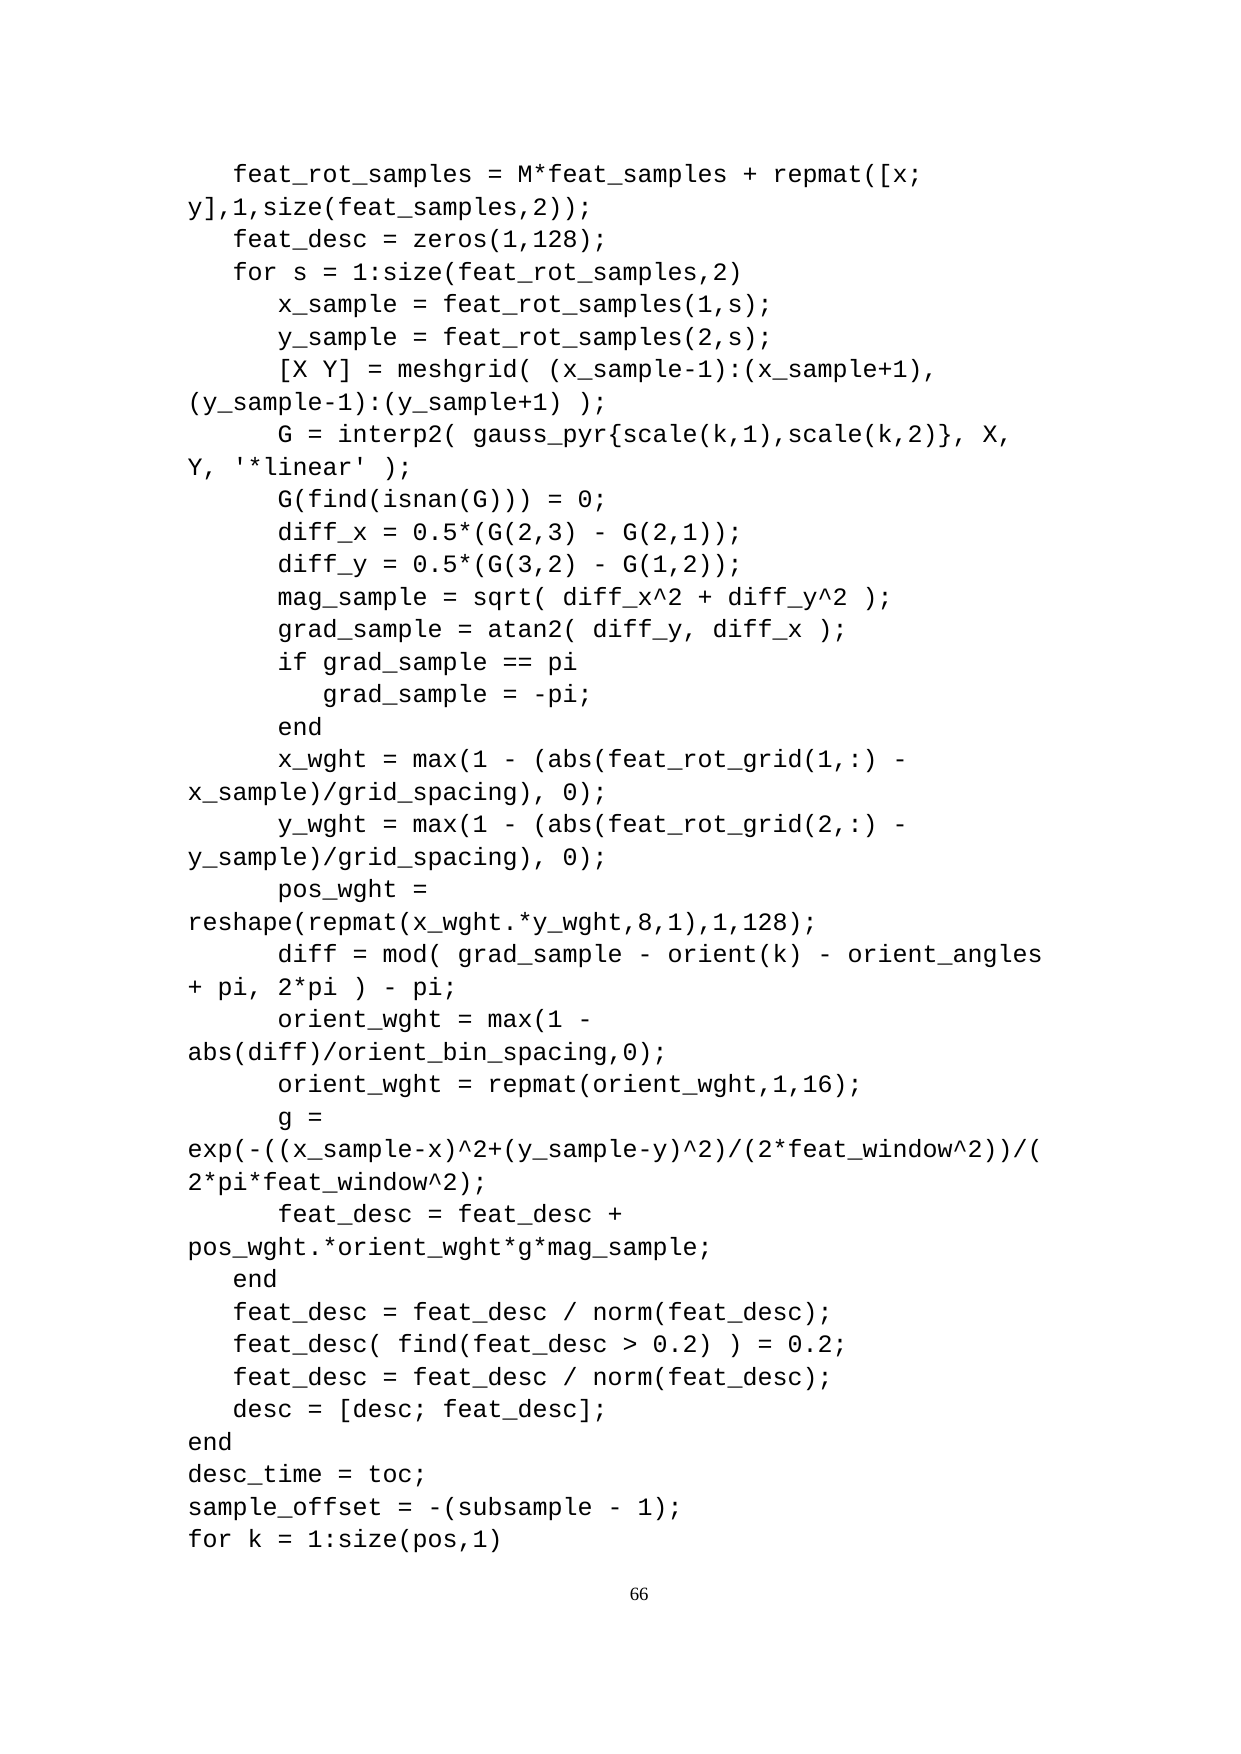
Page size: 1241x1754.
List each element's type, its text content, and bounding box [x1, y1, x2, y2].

text diff = mod( grad_sample - orient(k) - orient_angles + pi, 2*pi ) - pi; [187, 940, 1053, 1005]
text end [187, 1427, 1053, 1460]
text diff_x = 0.5*(G(2,3) - G(2,1)); [187, 517, 1053, 550]
text desc_time = toc; [187, 1460, 1053, 1492]
text feat_desc( find(feat_desc > 0.2) ) = 0.2; [187, 1330, 1053, 1362]
text feat_desc = zeros(1,128); [187, 225, 1053, 257]
text g = exp(-((x_sample-x)^2+(y_sample-y)^2)/(2*feat_window^2))/(2*pi*feat_window^2); [187, 1102, 1053, 1200]
text [X Y] = meshgrid( (x_sample-1):(x_sample+1), (y_sample-1):(y_sample+1) ); [187, 355, 1053, 420]
text desc = [desc; feat_desc]; [187, 1395, 1053, 1427]
text y_sample = feat_rot_samples(2,s); [187, 322, 1053, 355]
text grad_sample = -pi; [187, 680, 1053, 712]
text feat_rot_samples = M*feat_samples + repmat([x; y],1,size(feat_samples,2)); [187, 160, 1053, 225]
text x_sample = feat_rot_samples(1,s); [187, 290, 1053, 322]
text for k = 1:size(pos,1) [187, 1525, 1053, 1557]
text diff_y = 0.5*(G(3,2) - G(1,2)); [187, 550, 1053, 582]
text feat_desc = feat_desc / norm(feat_desc); [187, 1297, 1053, 1330]
text end [187, 1265, 1053, 1297]
text sample_offset = -(subsample - 1); [187, 1492, 1053, 1525]
text x_wght = max(1 - (abs(feat_rot_grid(1,:) - x_sample)/grid_spacing), 0); [187, 745, 1053, 810]
text G = interp2( gauss_pyr{scale(k,1),scale(k,2)}, X, Y, '*linear' ); [187, 420, 1053, 485]
text orient_wght = max(1 - abs(diff)/orient_bin_spacing,0); [187, 1005, 1053, 1070]
text mag_sample = sqrt( diff_x^2 + diff_y^2 ); [187, 582, 1053, 615]
text for s = 1:size(feat_rot_samples,2) [187, 257, 1053, 290]
text feat_desc = feat_desc + pos_wght.*orient_wght*g*mag_sample; [187, 1200, 1053, 1265]
text orient_wght = repmat(orient_wght,1,16); [187, 1070, 1053, 1102]
text grad_sample = atan2( diff_y, diff_x ); [187, 615, 1053, 647]
text feat_desc = feat_desc / norm(feat_desc); [187, 1362, 1053, 1395]
text pos_wght = reshape(repmat(x_wght.*y_wght,8,1),1,128); [187, 875, 1053, 940]
text y_wght = max(1 - (abs(feat_rot_grid(2,:) - y_sample)/grid_spacing), 0); [187, 810, 1053, 875]
text G(find(isnan(G))) = 0; [187, 485, 1053, 517]
text end [187, 712, 1053, 745]
text if grad_sample == pi [187, 647, 1053, 680]
